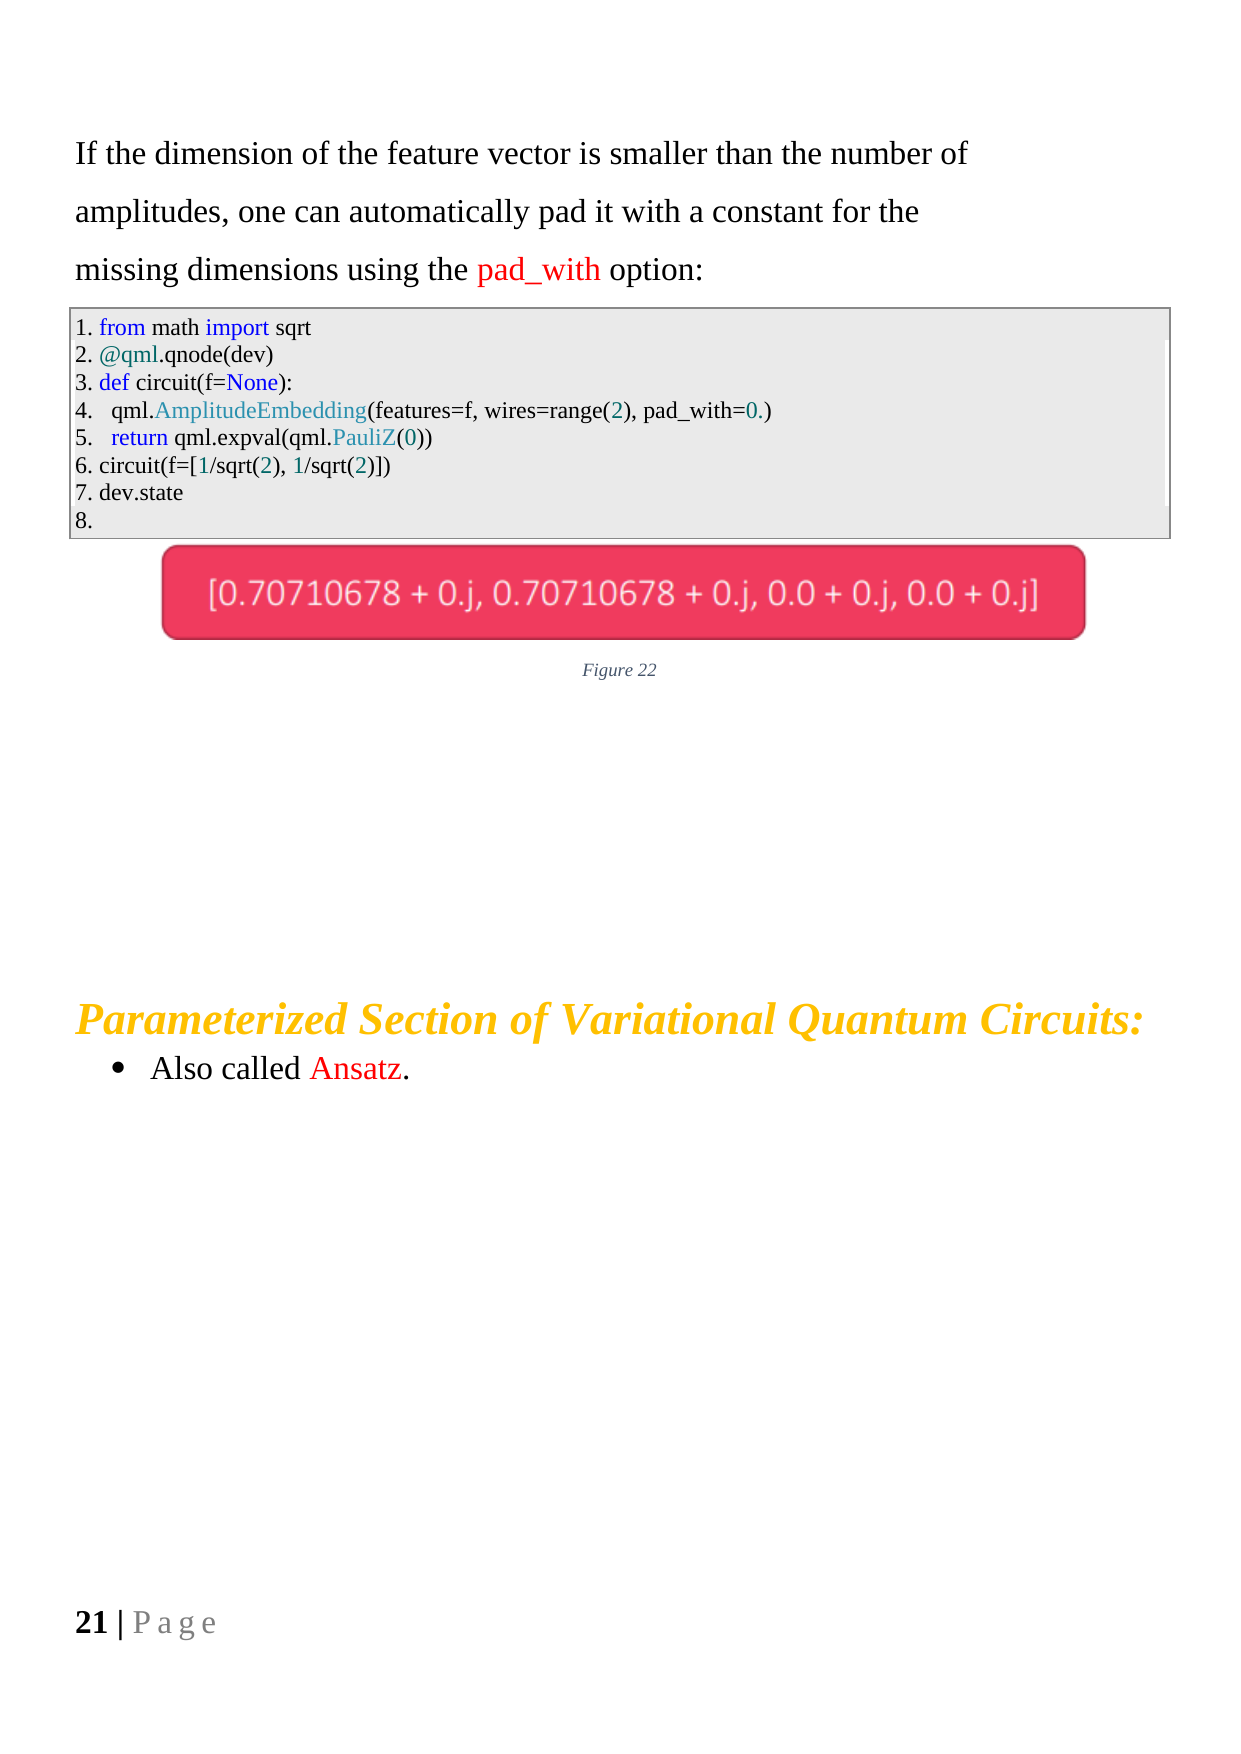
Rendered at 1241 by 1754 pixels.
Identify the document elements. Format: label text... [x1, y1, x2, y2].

text 4. qml.AmplitudeEmbedding(features=f, wires=range(2), pad_with=0.) [75, 396, 1165, 423]
text 1. from math import sqrt [71, 309, 1169, 340]
text missing dimensions using the pad_with option: [75, 249, 1165, 287]
list Also called Ansatz. [112, 1048, 1165, 1087]
text 8. [71, 500, 1169, 538]
text If the dimension of the feature vector is smaller than the number of [75, 133, 1165, 171]
text Figure 22 [75, 659, 1165, 681]
text 7. dev.state [75, 478, 1165, 500]
subtitle Parameterized Section of Variational Quantum Circuits: [75, 992, 1165, 1044]
text 6. circuit(f=[1/sqrt(2), 1/sqrt(2)]) [75, 451, 1165, 478]
text 3. def circuit(f=None): [75, 368, 1165, 396]
text 2. @qml.qnode(dev) [75, 340, 1165, 368]
text 5. return qml.expval(qml.PauliZ(0)) [75, 423, 1165, 451]
text amplitudes, one can automatically pad it with a constant for the [75, 191, 1165, 229]
picture [145, 539, 1095, 640]
